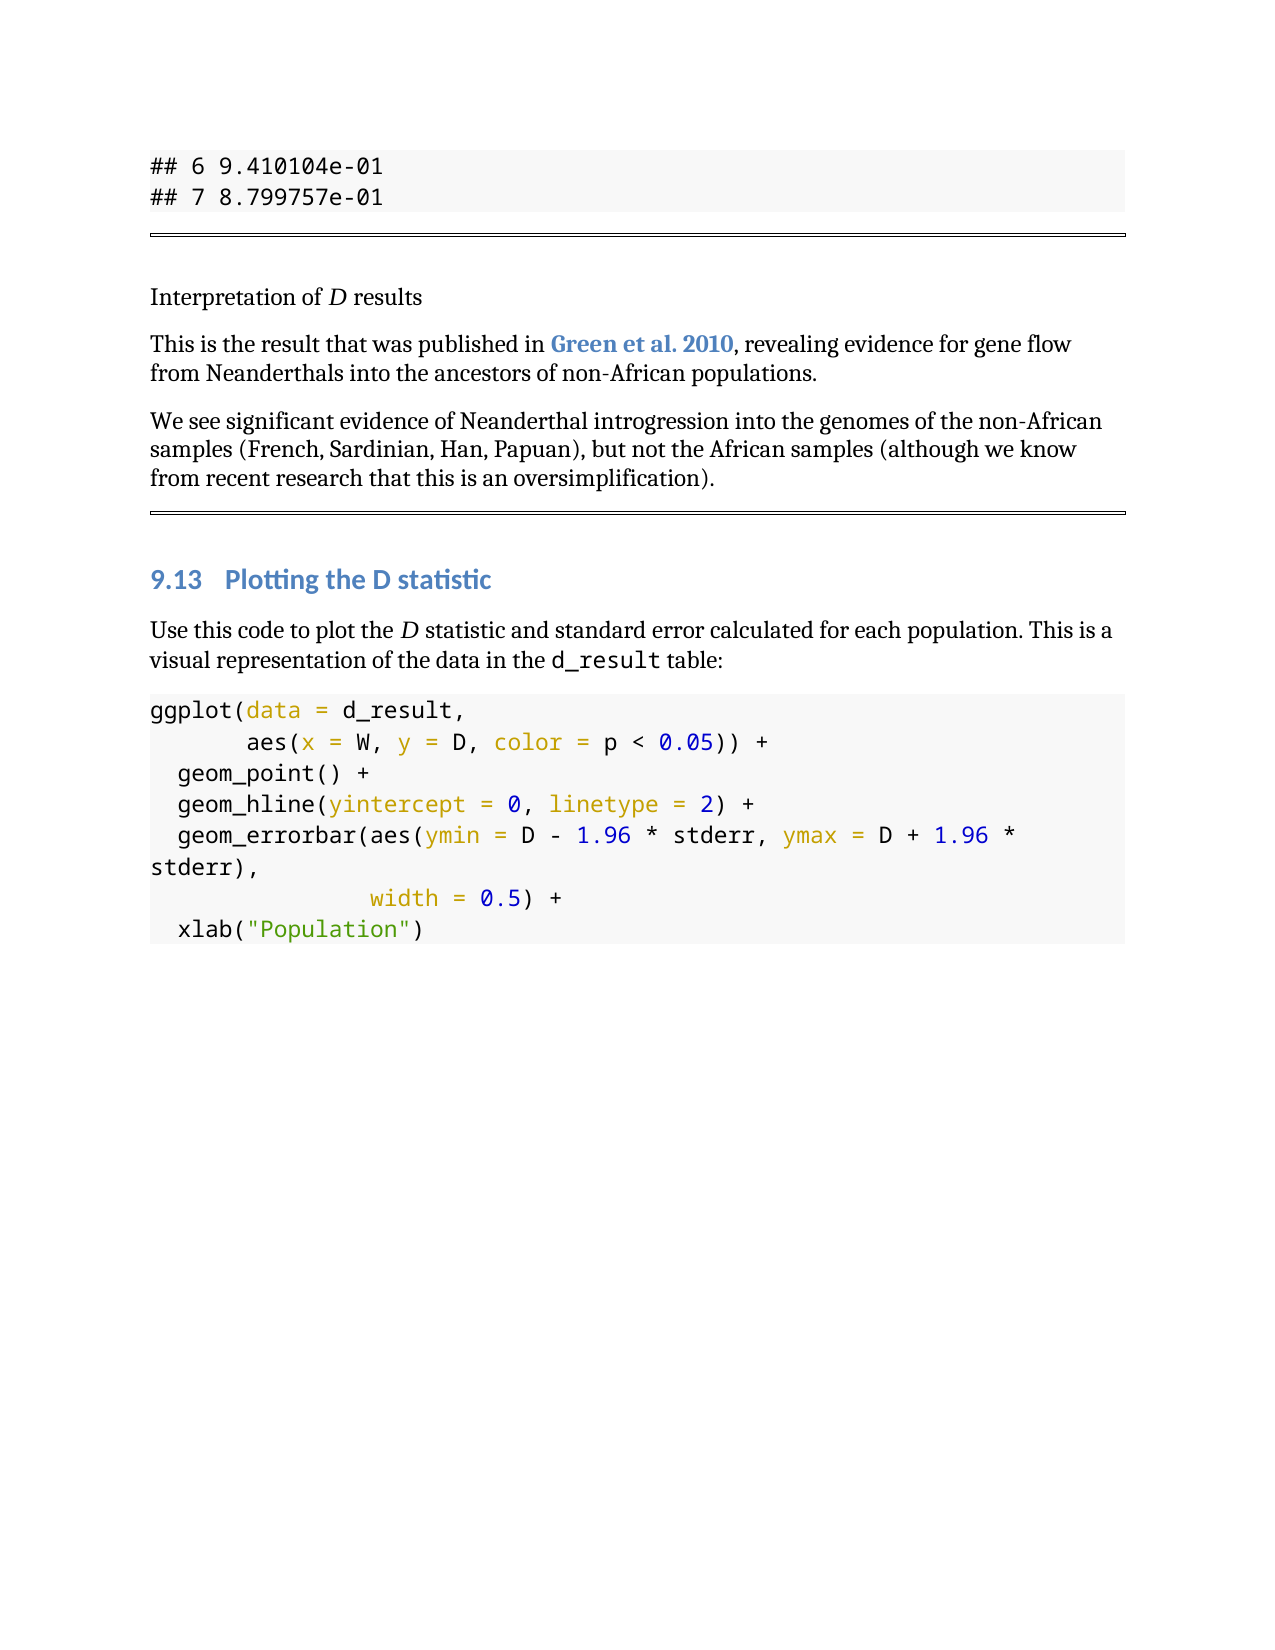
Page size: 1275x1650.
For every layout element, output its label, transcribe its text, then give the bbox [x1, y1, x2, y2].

subtitle 9.13 Plotting the D statistic [150, 561, 1125, 597]
text Use this code to plot the statistic and standard error calculated for each population. This is a visual representation of the data in the d_result table: [150, 616, 1125, 676]
text Interpretation of results [150, 283, 1125, 312]
text ggplot(data = d_result, aes(x = W, y = D, color = p < 0.05)) + geom_point() + geom_hline(yintercept = 0, linetype = 2) + geom_errorbar(aes(ymin = D - 1.96 * stderr, ymax = D + 1.96 * stderr), width = 0.5) + xlab("Population") [260, 694, 1125, 944]
text We see significant evidence of Neanderthal introgression into the genomes of the non-African samples (French, Sardinian, Han, Papuan), but not the African samples (although we know from recent research that this is an oversimplification). [150, 407, 1125, 493]
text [150, 150, 1125, 212]
text This is the result that was published in Green et al. 2010, revealing evidence for gene flow from Neanderthals into the ancestors of non-African populations. [150, 330, 1125, 388]
